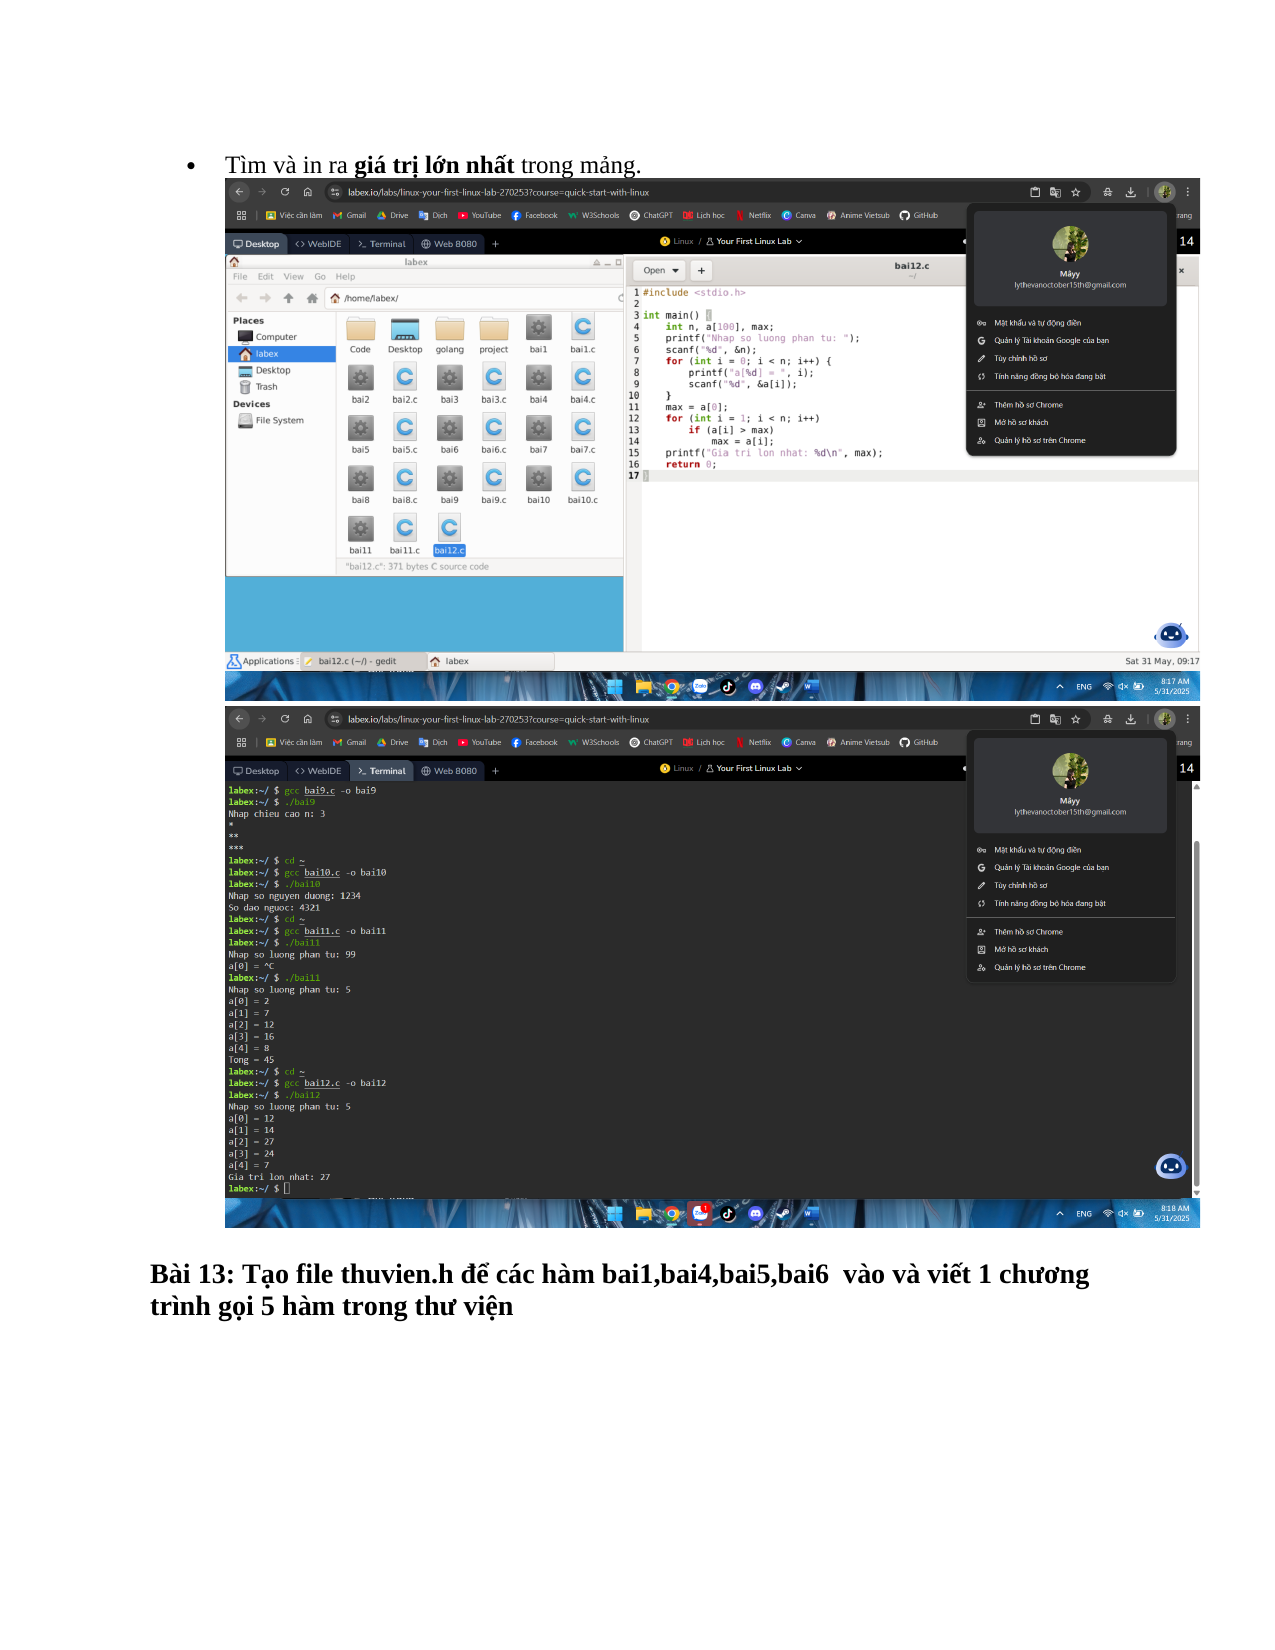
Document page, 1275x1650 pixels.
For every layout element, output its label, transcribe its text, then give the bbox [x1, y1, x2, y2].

picture [225, 706, 1200, 1228]
subtitle Bài 13: Tạo file thuvien.h để các hàm bai1,bai4,bai5,bai6 vào và viết 1 chương trình gọi 5 hàm trong thư viện [150, 1257, 1125, 1322]
picture [225, 178, 1200, 701]
